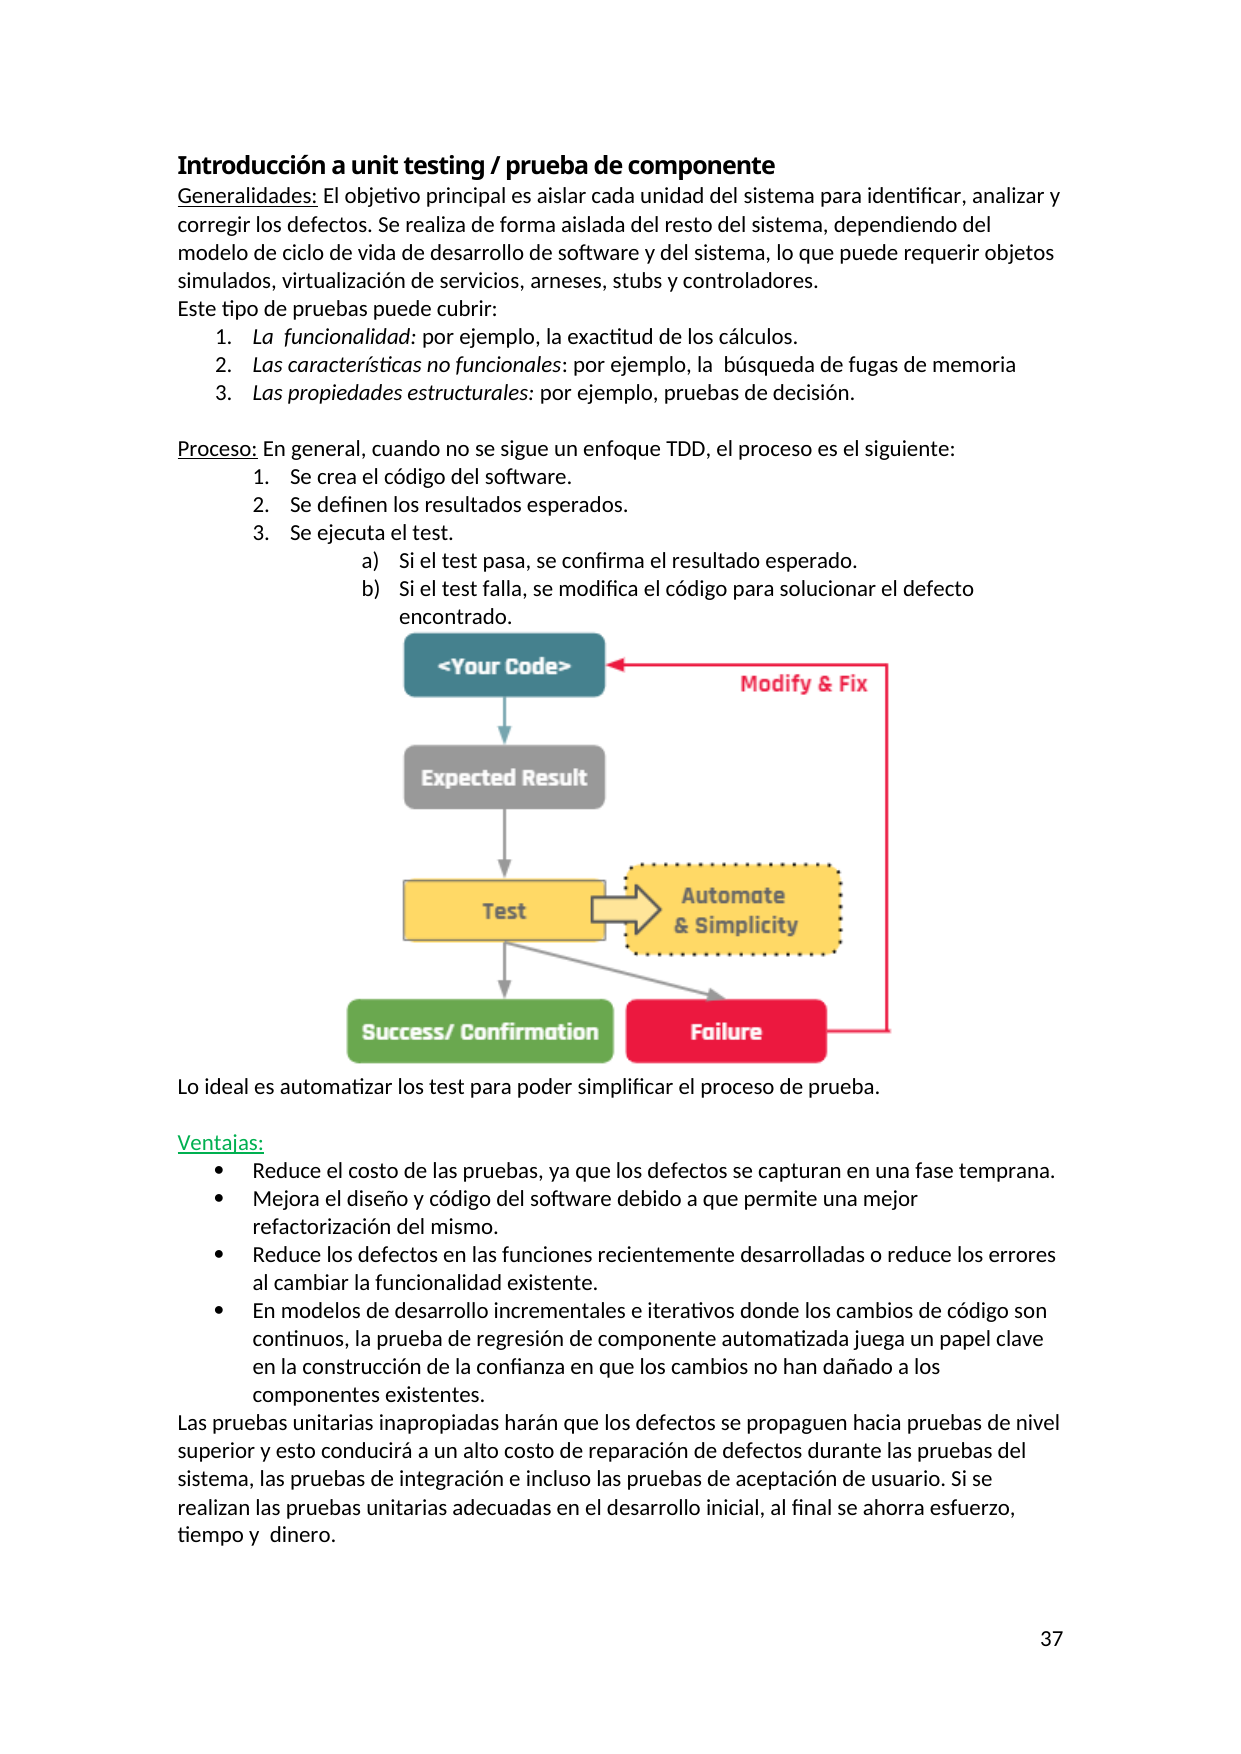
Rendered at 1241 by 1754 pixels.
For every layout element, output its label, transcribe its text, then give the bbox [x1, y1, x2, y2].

text Lo ideal es automatizar los test para poder simplificar el proceso de prueba. [177, 1072, 1063, 1100]
list Las características no funcionales: por ejemplo, la búsqueda de fugas de memoria [215, 350, 1063, 378]
list Si el test falla, se modifica el código para solucionar el defecto encontrado. [361, 574, 1063, 630]
text Ventajas: [177, 1128, 1063, 1156]
list La funcionalidad: por ejemplo, la exactitud de los cálculos. [215, 322, 1063, 350]
text Las pruebas unitarias inapropiadas harán que los defectos se propaguen hacia pruebas de nivel superior y esto conducirá a un alto costo de reparación de defectos durante las pruebas del sistema, las pruebas de integración e incluso las pruebas de aceptación de usuario. Si se realizan las pruebas unitarias adecuadas en el desarrollo inicial, al final se ahorra esfuerzo, tiempo y dinero. [177, 1408, 1063, 1549]
list Reduce los defectos en las funciones recientemente desarrolladas o reduce los errores al cambiar la funcionalidad existente. [215, 1240, 1063, 1296]
list Se ejecuta el test. [252, 518, 1063, 546]
list Si el test pasa, se confirma el resultado esperado. [361, 546, 1063, 574]
list Se definen los resultados esperados. [252, 490, 1063, 518]
list En modelos de desarrollo incrementales e iterativos donde los cambios de código son continuos, la prueba de regresión de componente automatizada juega un papel clave en la construcción de la confianza en que los cambios no han dañado a los componentes existentes. [215, 1296, 1063, 1408]
text Generalidades: El objetivo principal es aislar cada unidad del sistema para identificar, analizar y corregir los defectos. Se realiza de forma aislada del resto del sistema, dependiendo del modelo de ciclo de vida de desarrollo de software y del sistema, lo que puede requerir objetos simulados, virtualización de servicios, arneses, stubs y controladores. [177, 182, 1063, 294]
list Se crea el código del software. [252, 462, 1063, 490]
text Proceso: En general, cuando no se sigue un enfoque TDD, el proceso es el siguiente: [177, 434, 1063, 462]
list Reduce el costo de las pruebas, ya que los defectos se capturan en una fase temprana. [215, 1156, 1063, 1184]
title Introducción a unit testing / prueba de componente [177, 148, 1063, 182]
text Este tipo de pruebas puede cubrir: [177, 294, 1063, 322]
list Las propiedades estructurales: por ejemplo, pruebas de decisión. [215, 378, 1063, 406]
picture [342, 630, 898, 1073]
list Mejora el diseño y código del software debido a que permite una mejor refactorización del mismo. [215, 1184, 1063, 1240]
